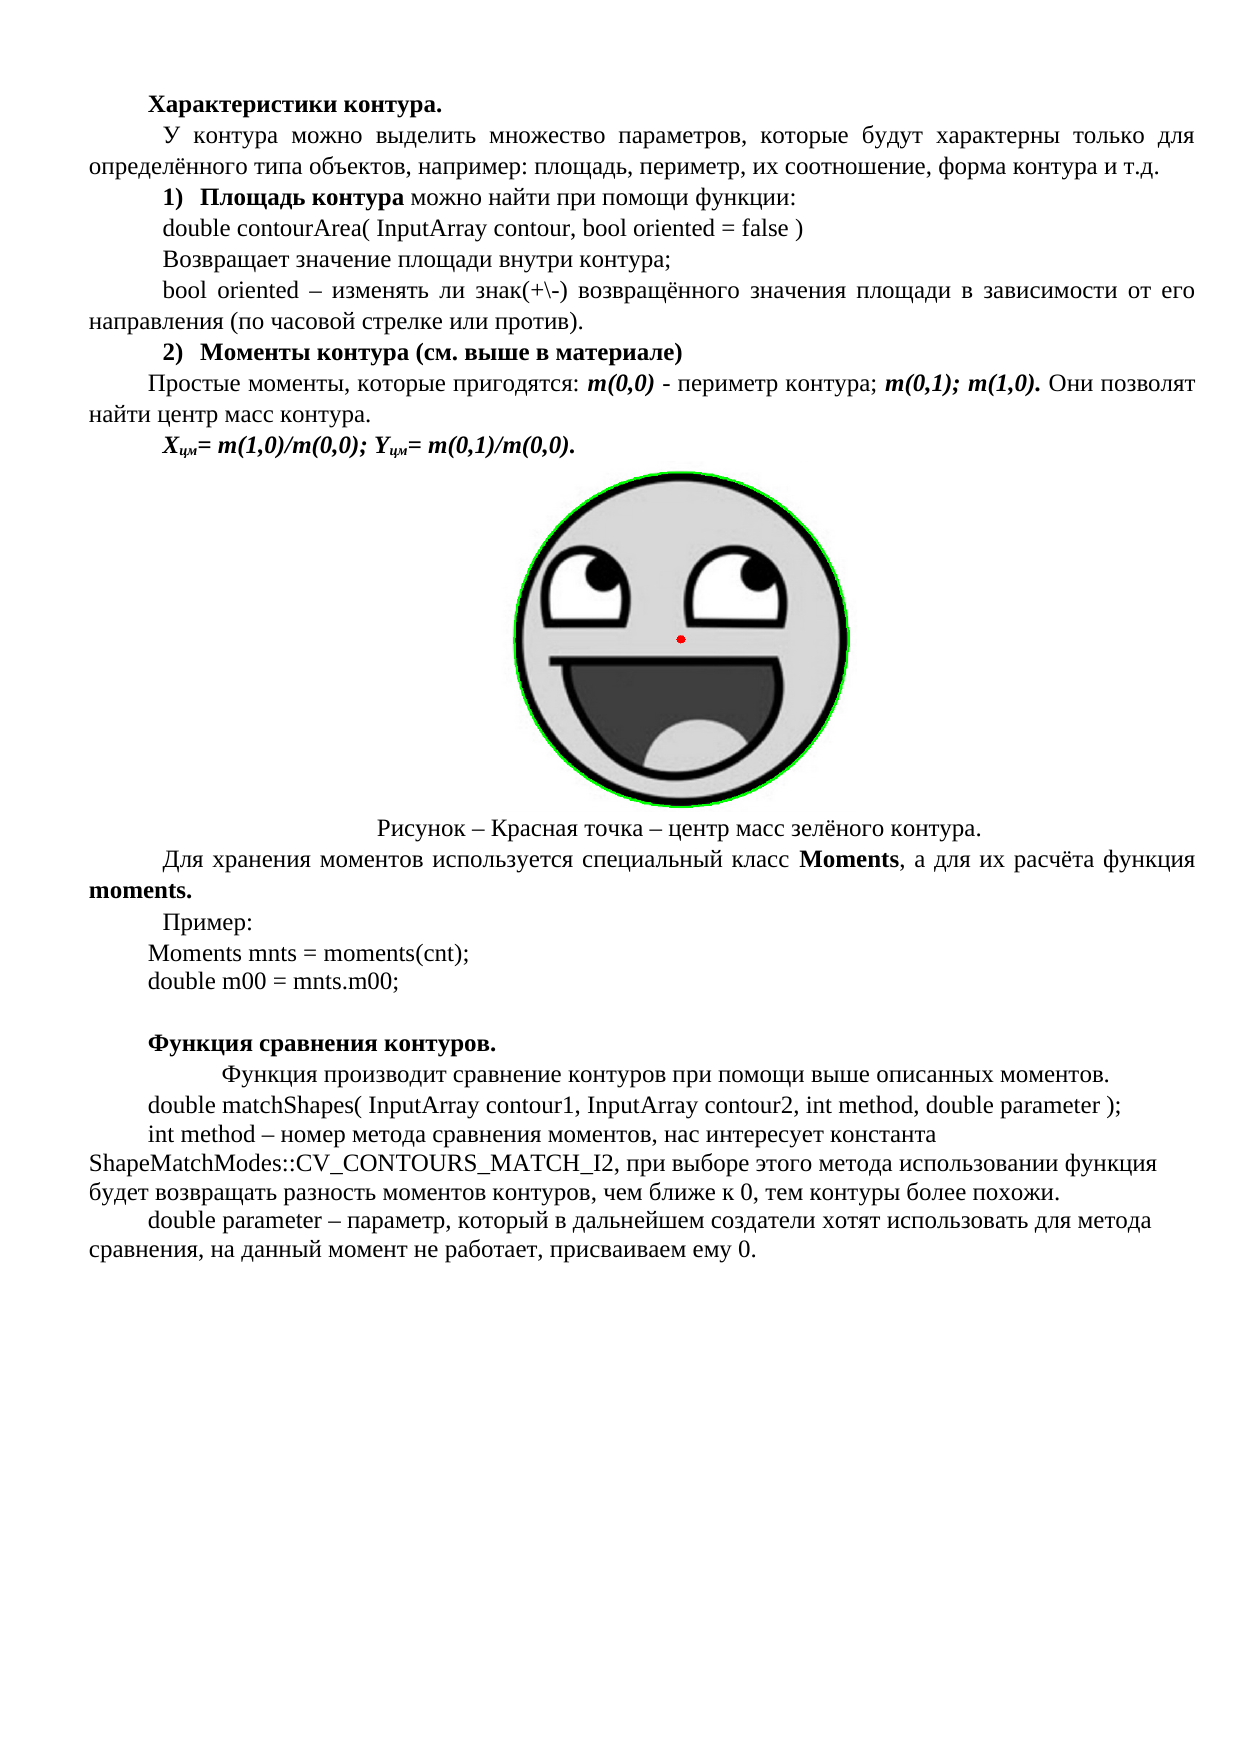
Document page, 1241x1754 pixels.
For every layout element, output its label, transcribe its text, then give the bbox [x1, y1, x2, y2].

picture [501, 461, 858, 812]
text Для хранения моментов используется специальный класс Moments, а для их расчёта функция moments. [89, 844, 1196, 904]
text Moments mnts = moments(cnt); [89, 938, 1196, 966]
text double matchShapes( InputArray contour1, InputArray contour2, int method, double parameter ); [89, 1091, 1196, 1119]
text double m00 = mnts.m00; [89, 966, 1196, 995]
text Функция сравнения контуров. [89, 1028, 1196, 1057]
text Функция производит сравнение контуров при помощи выше описанных моментов. [162, 1059, 1196, 1088]
text double parameter – параметр, который в дальнейшем создатели хотят использовать для метода сравнения, на данный момент не работает, присваиваем ему 0. [89, 1206, 1196, 1263]
text Xцм= m(1,0)/m(0,0); Yцм= m(0,1)/m(0,0). [89, 430, 1196, 459]
text int method – номер метода сравнения моментов, нас интересует константа ShapeMatchModes::CV_CONTOURS_MATCH_I2, при выборе этого метода использовании функция будет возвращать разность моментов контуров, чем ближе к 0, тем контуры более похожи. [89, 1119, 1196, 1206]
list Площадь контура можно найти при помощи функции: [162, 182, 1196, 211]
text Возвращает значение площади внутри контура; [89, 244, 1196, 273]
text Простые моменты, которые пригодятся: m(0,0) - периметр контура; m(0,1); m(1,0). Они позволят найти центр масс контура. [89, 368, 1196, 428]
text У контура можно выделить множество параметров, которые будут характерны только для определённого типа объектов, например: площадь, периметр, их соотношение, форма контура и т.д. [89, 120, 1196, 179]
text bool oriented – изменять ли знак(+\-) возвращённого значения площади в зависимости от его направления (по часовой стрелке или против). [89, 275, 1196, 335]
text Пример: [89, 907, 1196, 935]
text Характеристики контура. [89, 89, 1196, 117]
text Рисунок – Красная точка – центр масс зелёного контура. [89, 813, 1196, 842]
text double contourArea( InputArray contour, bool oriented = false ) [89, 213, 1196, 242]
list Моменты контура (см. выше в материале) [162, 337, 1196, 366]
